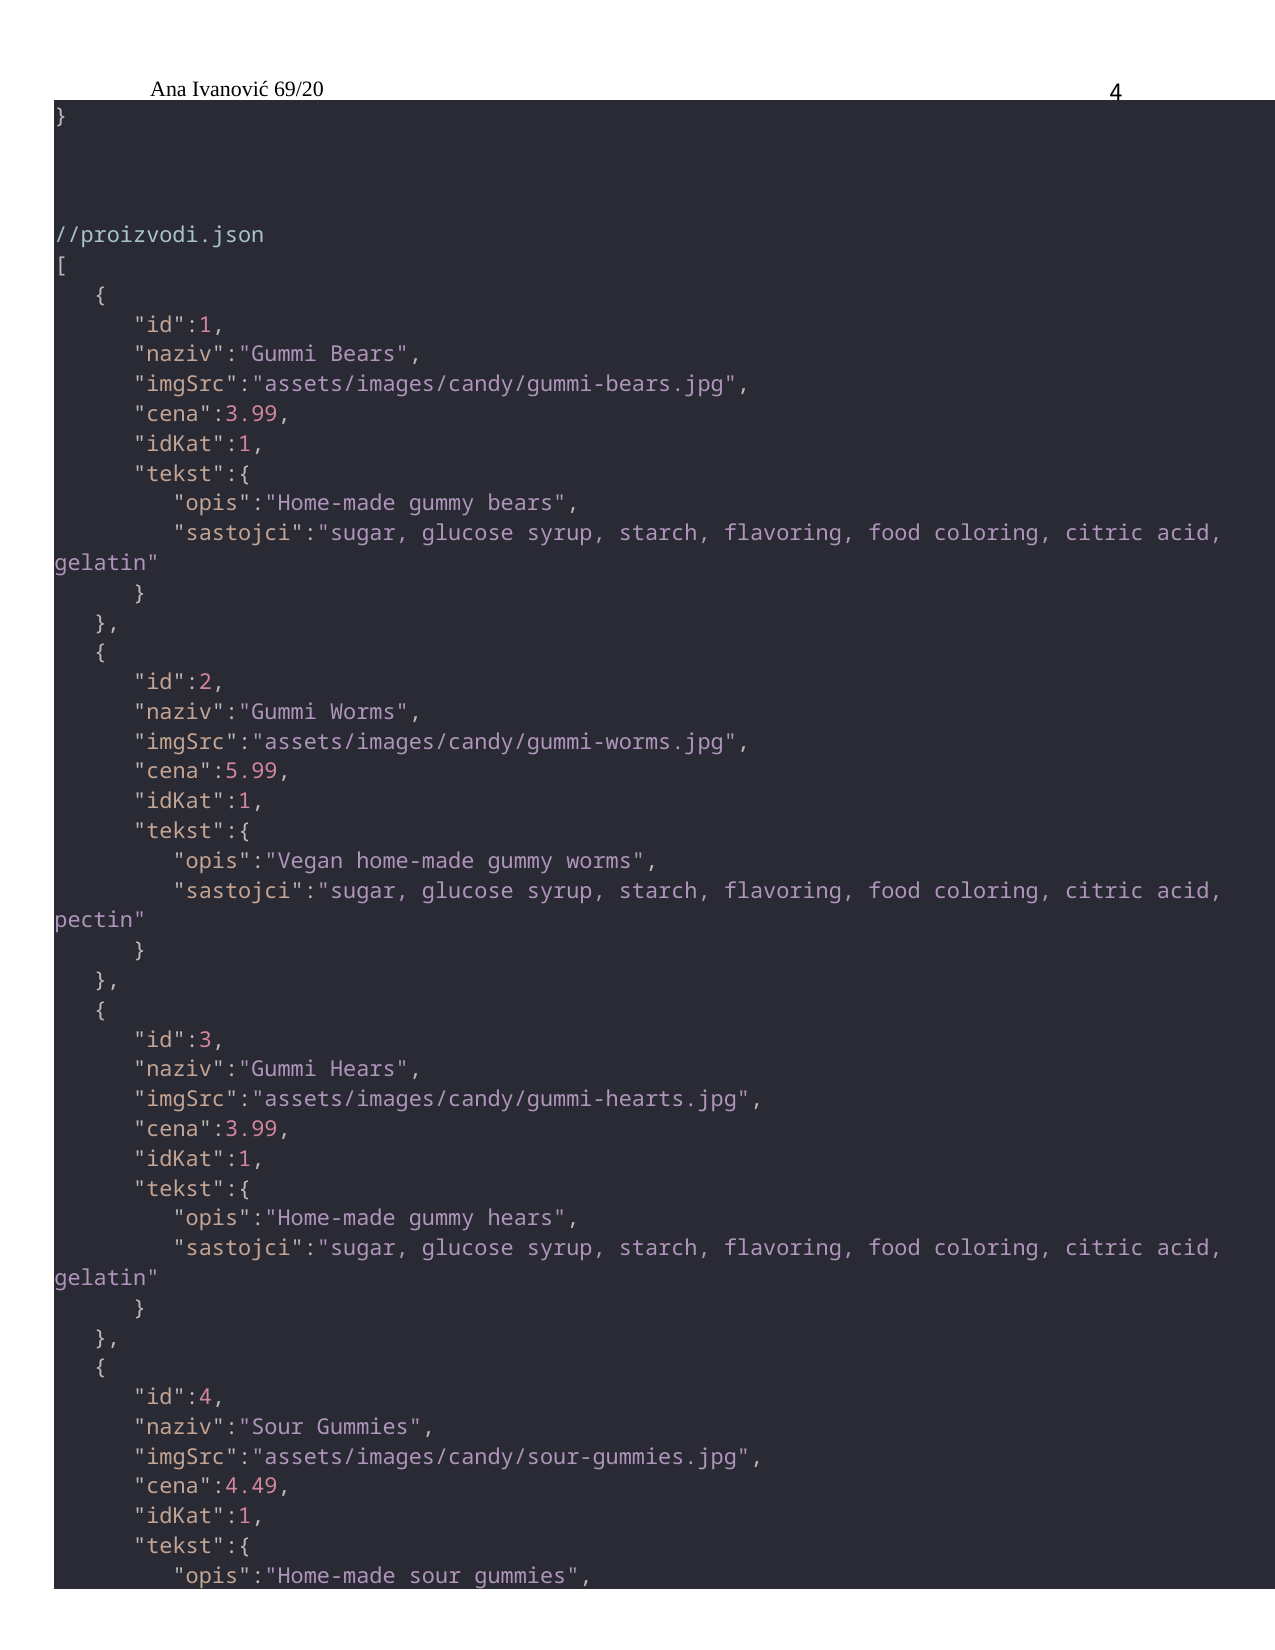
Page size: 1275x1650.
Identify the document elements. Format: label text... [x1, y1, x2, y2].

text [ [54, 249, 1275, 279]
text }, [54, 606, 1275, 636]
text "naziv":"Sour Gummies", [54, 1411, 1275, 1441]
text }, [54, 964, 1275, 994]
text { [54, 636, 1275, 666]
text "idKat":1, [54, 1500, 1275, 1530]
text "imgSrc":"assets/images/candy/gummi-worms.jpg", [54, 726, 1275, 755]
text { [54, 994, 1275, 1023]
text //proizvodi.json [54, 219, 1275, 249]
text "opis":"Vegan home-made gummy worms", [54, 845, 1275, 874]
text "tekst":{ [54, 457, 1275, 487]
text "tekst":{ [54, 1172, 1275, 1202]
text { [54, 1351, 1275, 1381]
text "imgSrc":"assets/images/candy/gummi-bears.jpg", [54, 368, 1275, 398]
text "id":4, [54, 1381, 1275, 1411]
text } [54, 934, 1275, 964]
text { [54, 279, 1275, 308]
text "imgSrc":"assets/images/candy/sour-gummies.jpg", [54, 1441, 1275, 1470]
text "opis":"Home-made gummy hears", [54, 1202, 1275, 1232]
text "sastojci":"sugar, glucose syrup, starch, flavoring, food coloring, citric acid, gelatin" [54, 517, 1275, 577]
text "id":1, [54, 308, 1275, 338]
text "opis":"Home-made sour gummies", [54, 1560, 1275, 1589]
text } [54, 100, 1275, 130]
text "id":3, [54, 1023, 1275, 1053]
text "naziv":"Gummi Hears", [54, 1053, 1275, 1083]
text "idKat":1, [54, 428, 1275, 457]
text "cena":3.99, [54, 398, 1275, 428]
text "id":2, [54, 666, 1275, 696]
text "cena":3.99, [54, 1113, 1275, 1143]
text }, [54, 1321, 1275, 1351]
text "tekst":{ [54, 1530, 1275, 1560]
text "cena":5.99, [54, 755, 1275, 785]
text "idKat":1, [54, 785, 1275, 815]
text } [54, 577, 1275, 606]
text "imgSrc":"assets/images/candy/gummi-hearts.jpg", [54, 1083, 1275, 1113]
text } [54, 1292, 1275, 1321]
text "opis":"Home-made gummy bears", [54, 487, 1275, 517]
text "cena":4.49, [54, 1470, 1275, 1500]
text "sastojci":"sugar, glucose syrup, starch, flavoring, food coloring, citric acid, pectin" [54, 874, 1275, 934]
text "naziv":"Gummi Bears", [54, 338, 1275, 368]
text "idKat":1, [54, 1143, 1275, 1172]
text "sastojci":"sugar, glucose syrup, starch, flavoring, food coloring, citric acid, gelatin" [54, 1232, 1275, 1292]
text "naziv":"Gummi Worms", [54, 696, 1275, 726]
text "tekst":{ [54, 815, 1275, 845]
